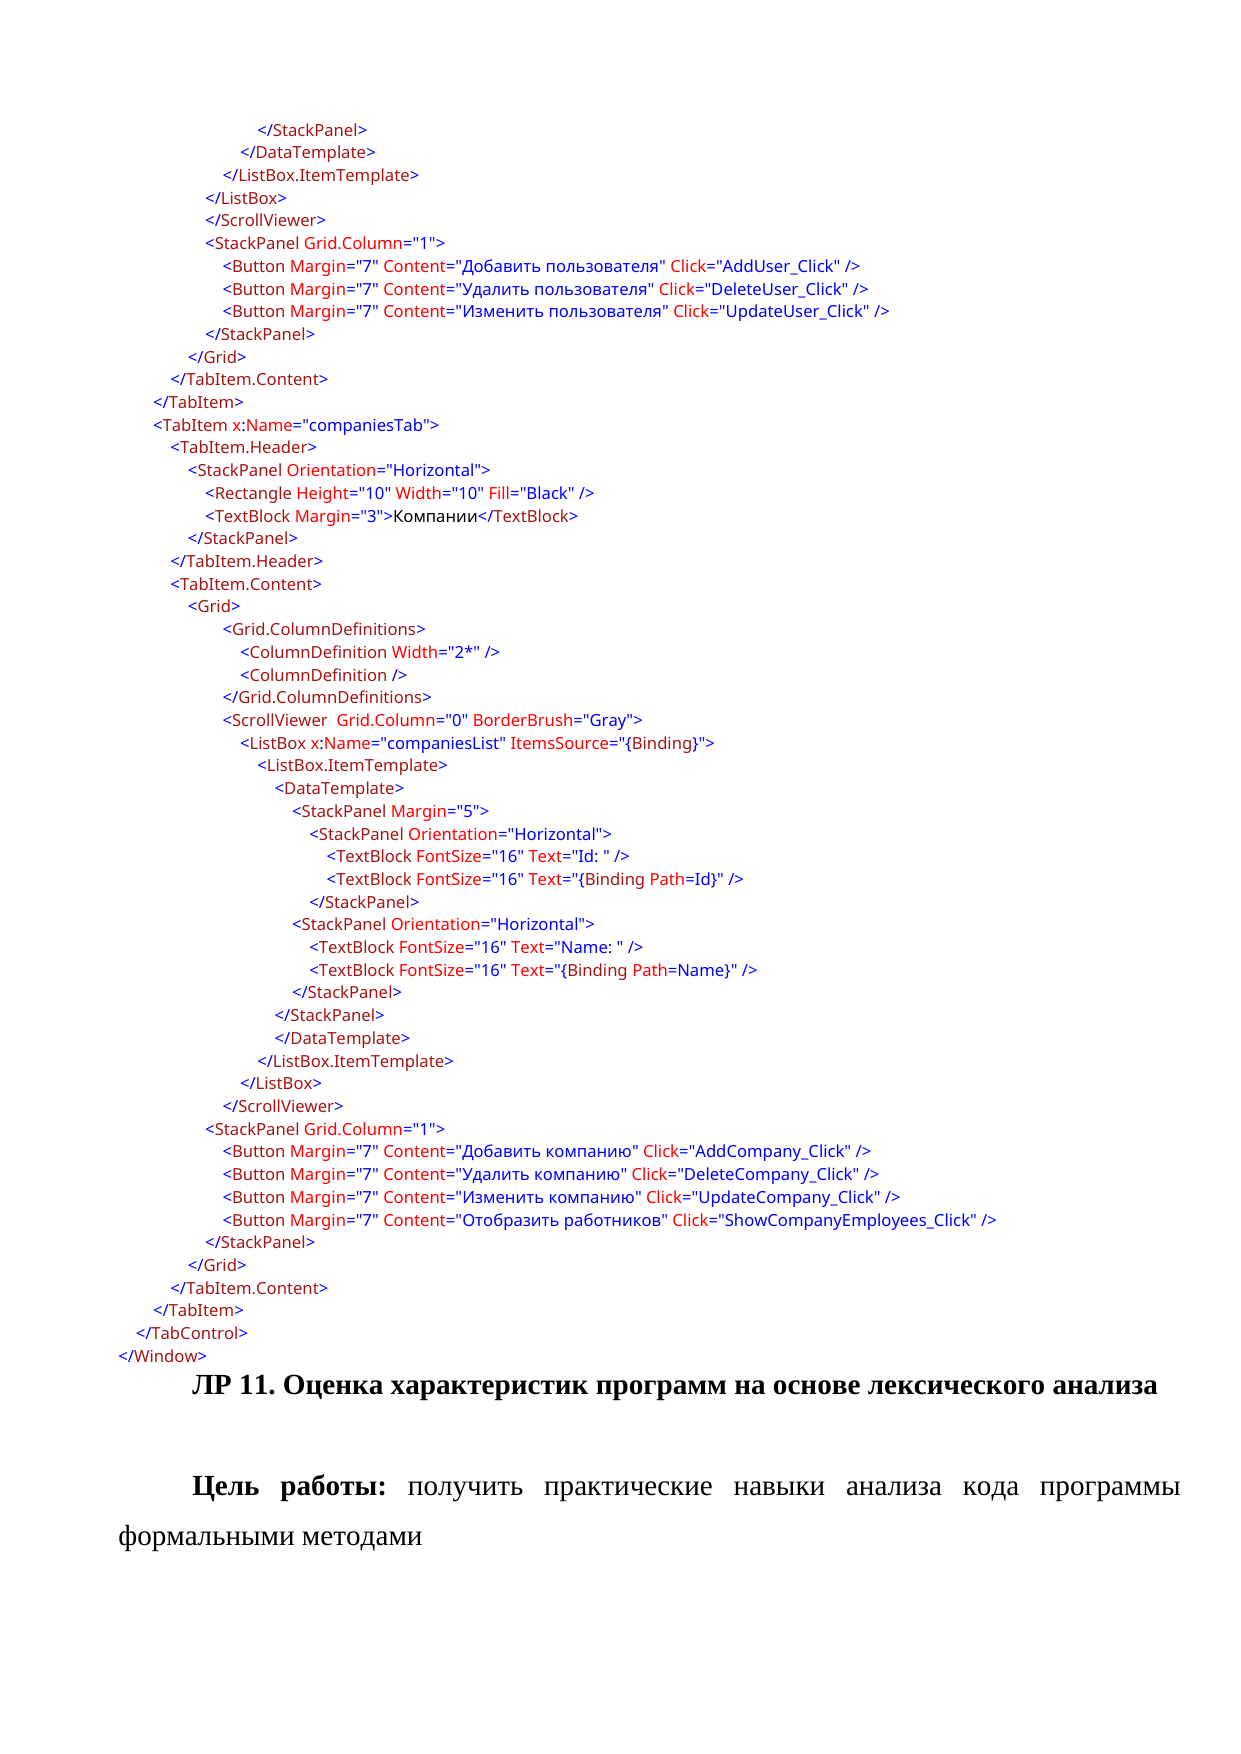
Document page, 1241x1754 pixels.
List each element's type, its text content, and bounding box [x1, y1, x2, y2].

text ЛР 11. Оценка характеристик программ на основе лексического анализа [118, 1367, 1181, 1401]
text </ScrollViewer> [118, 1094, 1181, 1117]
text </ListBox> [118, 1072, 1181, 1094]
text <Button Margin="7" Content="Удалить пользователя" Click="DeleteUser_Click" /> [118, 277, 1181, 300]
text </StackPanel> [118, 322, 1181, 345]
text </Grid.ColumnDefinitions> [118, 686, 1181, 708]
text </DataTemplate> [118, 1026, 1181, 1049]
text <TextBlock FontSize="16" Text="Name: " /> [118, 936, 1181, 958]
text <Grid> [118, 595, 1181, 618]
text <TabItem.Content> [118, 572, 1181, 595]
text <TextBlock FontSize="16" Text="Id: " /> [118, 845, 1181, 867]
text </StackPanel> [118, 527, 1181, 549]
text <StackPanel Grid.Column="1"> [118, 1117, 1181, 1140]
text </StackPanel> [118, 1004, 1181, 1026]
text <ScrollViewer Grid.Column="0" BorderBrush="Gray"> [118, 708, 1181, 731]
text </ListBox.ItemTemplate> [118, 1049, 1181, 1072]
text <TextBlock Margin="3">Компании</TextBlock> [118, 504, 1181, 527]
text <DataTemplate> [118, 777, 1181, 799]
text <ColumnDefinition Width="2*" /> [118, 640, 1181, 663]
text </TabItem> [118, 391, 1181, 413]
text </StackPanel> [118, 118, 1181, 141]
text <StackPanel Grid.Column="1"> [118, 232, 1181, 254]
text </DataTemplate> [118, 141, 1181, 163]
text <Button Margin="7" Content="Удалить компанию" Click="DeleteCompany_Click" /> [118, 1163, 1181, 1185]
text <ListBox.ItemTemplate> [118, 754, 1181, 777]
text <TextBlock FontSize="16" Text="{Binding Path=Id}" /> [118, 867, 1181, 890]
text Цель работы: получить практические навыки анализа кода программы формальными методами [118, 1468, 1181, 1552]
text <TabItem.Header> [118, 436, 1181, 459]
text </TabItem> [118, 1299, 1181, 1322]
text <StackPanel Orientation="Horizontal"> [118, 459, 1181, 481]
text </TabItem.Header> [118, 549, 1181, 572]
text <Button Margin="7" Content="Отобразить работников" Click="ShowCompanyEmployees_Click" /> [118, 1208, 1181, 1231]
text <Button Margin="7" Content="Изменить компанию" Click="UpdateCompany_Click" /> [118, 1185, 1181, 1208]
text <Rectangle Height="10" Width="10" Fill="Black" /> [118, 481, 1181, 504]
text </ScrollViewer> [118, 209, 1181, 232]
text <Button Margin="7" Content="Изменить пользователя" Click="UpdateUser_Click" /> [118, 300, 1181, 322]
text <Grid.ColumnDefinitions> [118, 618, 1181, 640]
text <Button Margin="7" Content="Добавить компанию" Click="AddCompany_Click" /> [118, 1140, 1181, 1163]
text <StackPanel Margin="5"> [118, 799, 1181, 822]
text </Grid> [118, 345, 1181, 368]
text <StackPanel Orientation="Horizontal"> [118, 822, 1181, 845]
text <TabItem x:Name="companiesTab"> [118, 413, 1181, 436]
text <StackPanel Orientation="Horizontal"> [118, 913, 1181, 936]
text </TabControl> [118, 1322, 1181, 1344]
text </StackPanel> [118, 1231, 1181, 1253]
text <ListBox x:Name="companiesList" ItemsSource="{Binding}"> [118, 731, 1181, 754]
text </ListBox> [118, 186, 1181, 209]
text <ColumnDefinition /> [118, 663, 1181, 686]
text </Grid> [118, 1253, 1181, 1276]
text <Button Margin="7" Content="Добавить пользователя" Click="AddUser_Click" /> [118, 254, 1181, 277]
text </StackPanel> [118, 981, 1181, 1004]
text </TabItem.Content> [118, 368, 1181, 391]
text </StackPanel> [118, 890, 1181, 913]
text </ListBox.ItemTemplate> [118, 163, 1181, 186]
text </TabItem.Content> [118, 1276, 1181, 1299]
text </Window> [118, 1344, 1181, 1367]
text <TextBlock FontSize="16" Text="{Binding Path=Name}" /> [118, 958, 1181, 981]
